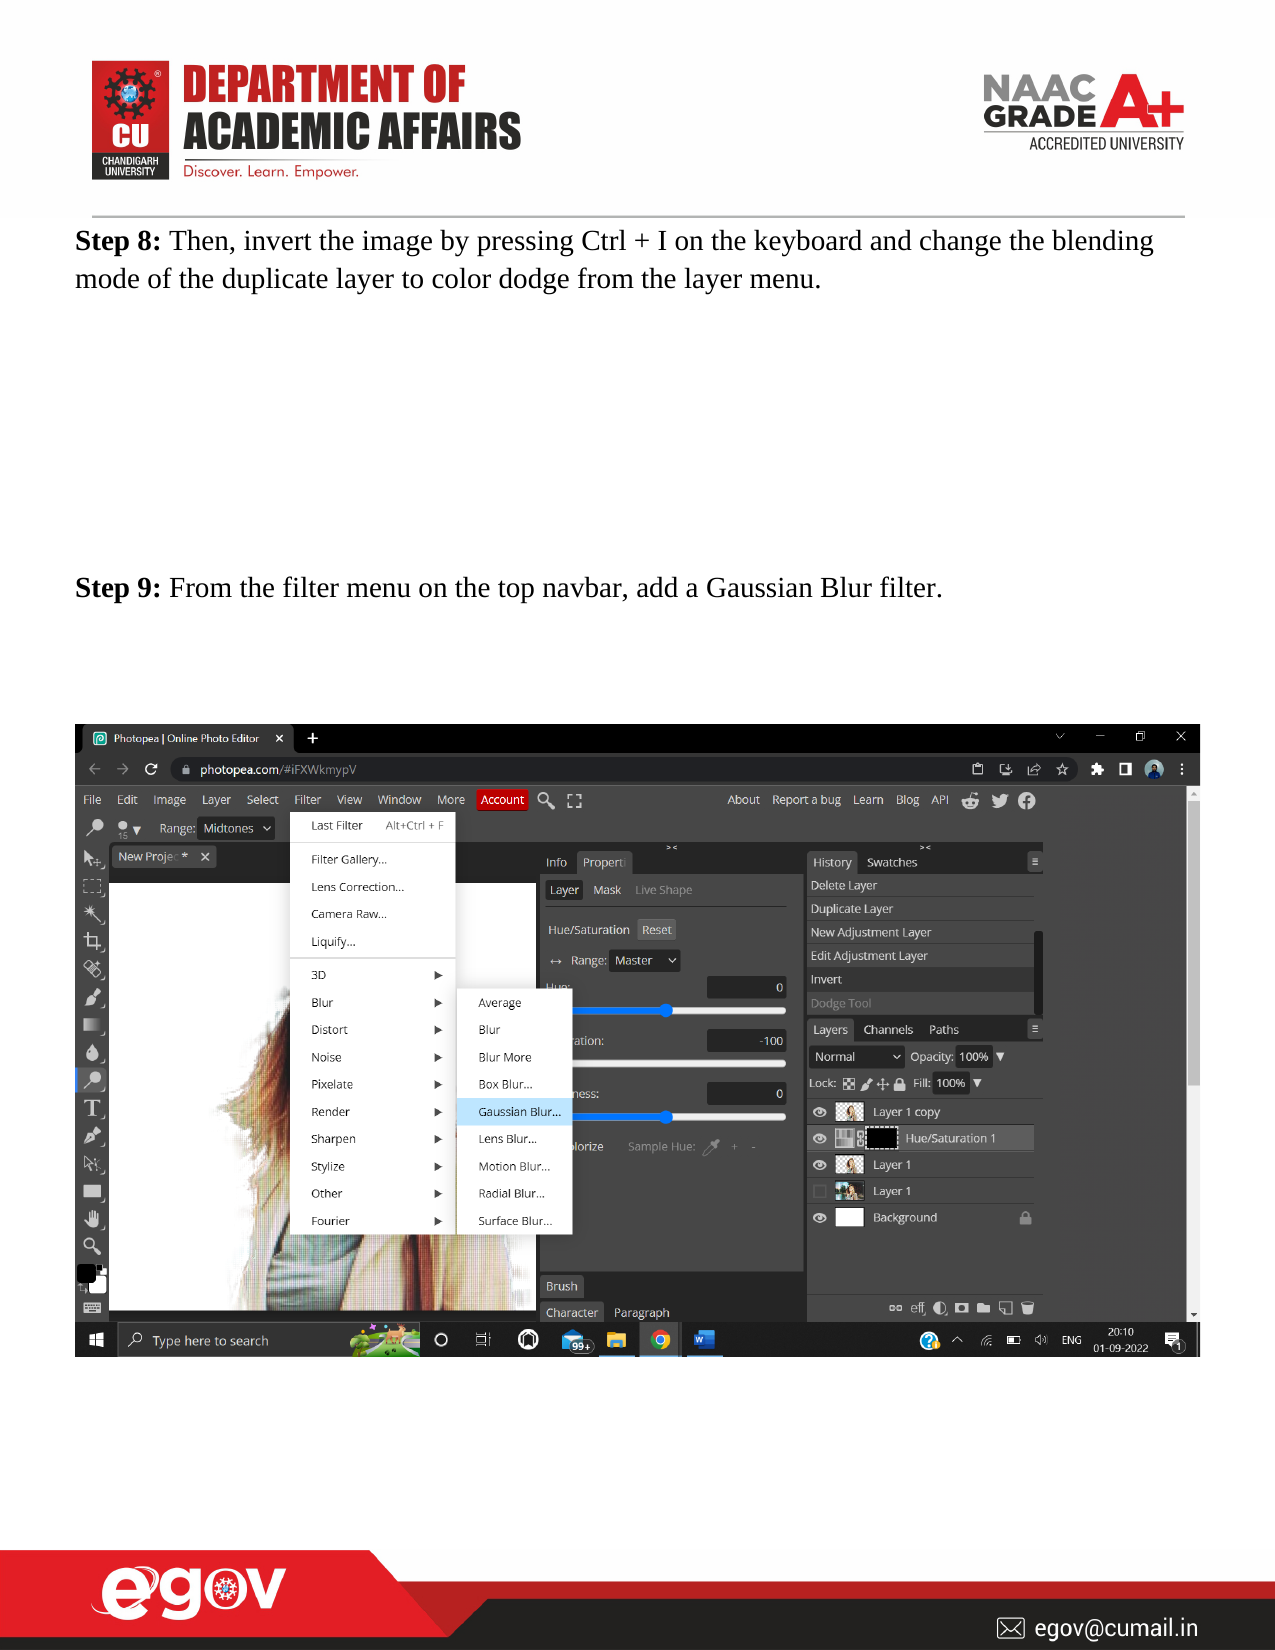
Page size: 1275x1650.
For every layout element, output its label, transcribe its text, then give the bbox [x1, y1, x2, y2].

picture [0, 1549, 1275, 1650]
picture [75, 724, 1200, 1357]
text Step 9: From the filter menu on the top navbar, add a Gaussian Blur filter. [75, 570, 1200, 603]
text Step 8: Then, invert the image by pressing Ctrl + I on the keyboard and change the blending mode of the duplicate layer to color dodge from the layer menu. [75, 75, 1200, 295]
picture [0, 0, 1275, 218]
